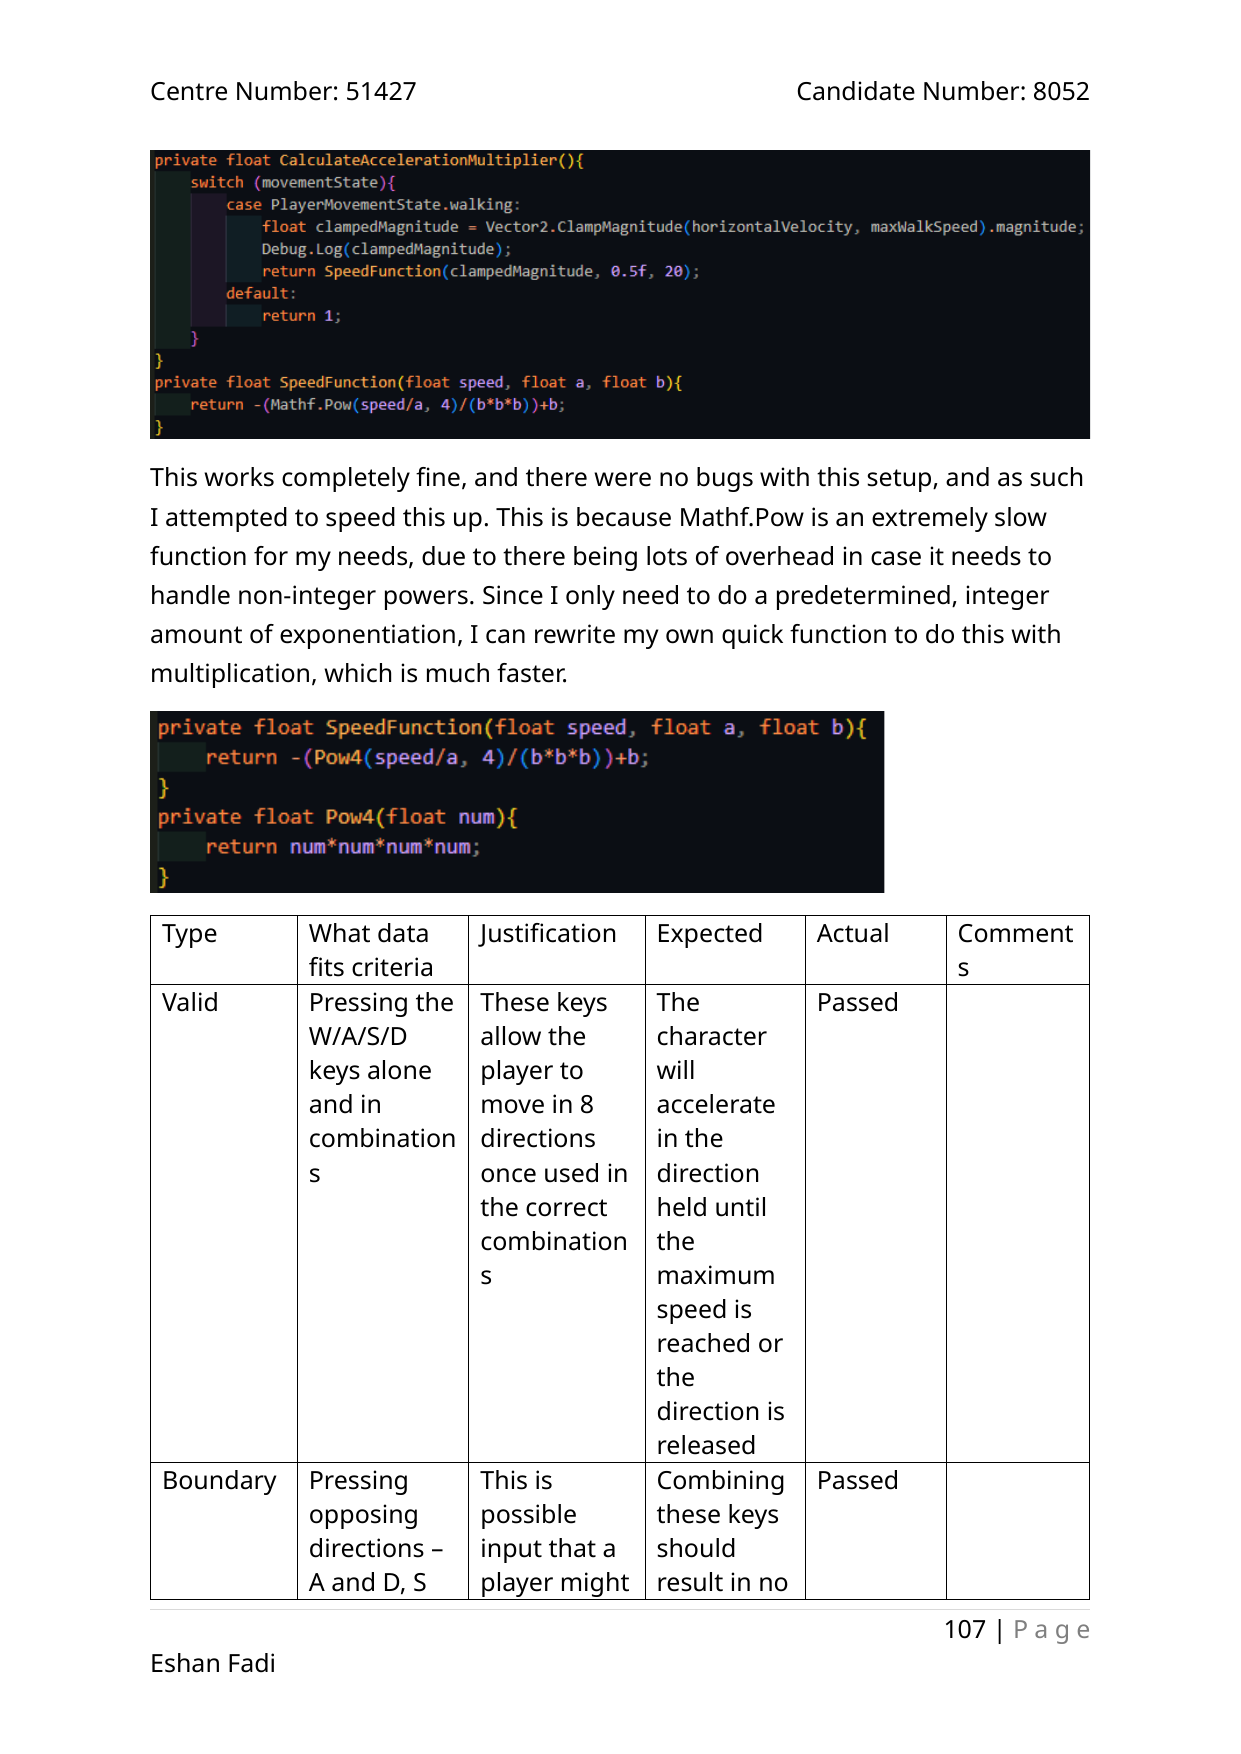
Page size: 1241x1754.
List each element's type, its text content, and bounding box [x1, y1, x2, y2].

table_header Actual [806, 916, 946, 984]
table_header Expected [646, 916, 805, 984]
table_cell The character will accelerate in the direction held until the maximum speed is reached or the direction is released [646, 985, 805, 1462]
table_cell [947, 1463, 1089, 1599]
table_cell Boundary [151, 1463, 297, 1599]
table_cell [947, 985, 1089, 1462]
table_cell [469, 1463, 645, 1599]
picture [150, 150, 1091, 439]
table_header What data fits criteria [298, 916, 468, 984]
text This works completely fine, and there were no bugs with this setup, and as such I attempted to speed this up. This is because Mathf.Pow is an extremely slow function for my needs, due to there being lots of overhead in case it needs to handle non-integer powers. Since I only need to do a predetermined, integer amount of exponentiation, I can rewrite my own quick function to do this with multiplication, which is much faster. [150, 460, 1090, 690]
table_header Comments [947, 916, 1089, 984]
table_cell Valid [151, 985, 297, 1462]
table_header Justification [469, 916, 645, 984]
table_cell These keys allow the player to move in 8 directions once used in the correct combinations [469, 985, 645, 1462]
table_cell Passed [806, 1463, 946, 1599]
picture [150, 711, 885, 893]
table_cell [298, 1463, 468, 1599]
table_cell Passed [806, 985, 946, 1462]
table_cell Pressing the W/A/S/D keys alone and in combinations [298, 985, 468, 1462]
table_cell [646, 1463, 805, 1599]
table_header Type [151, 916, 297, 984]
